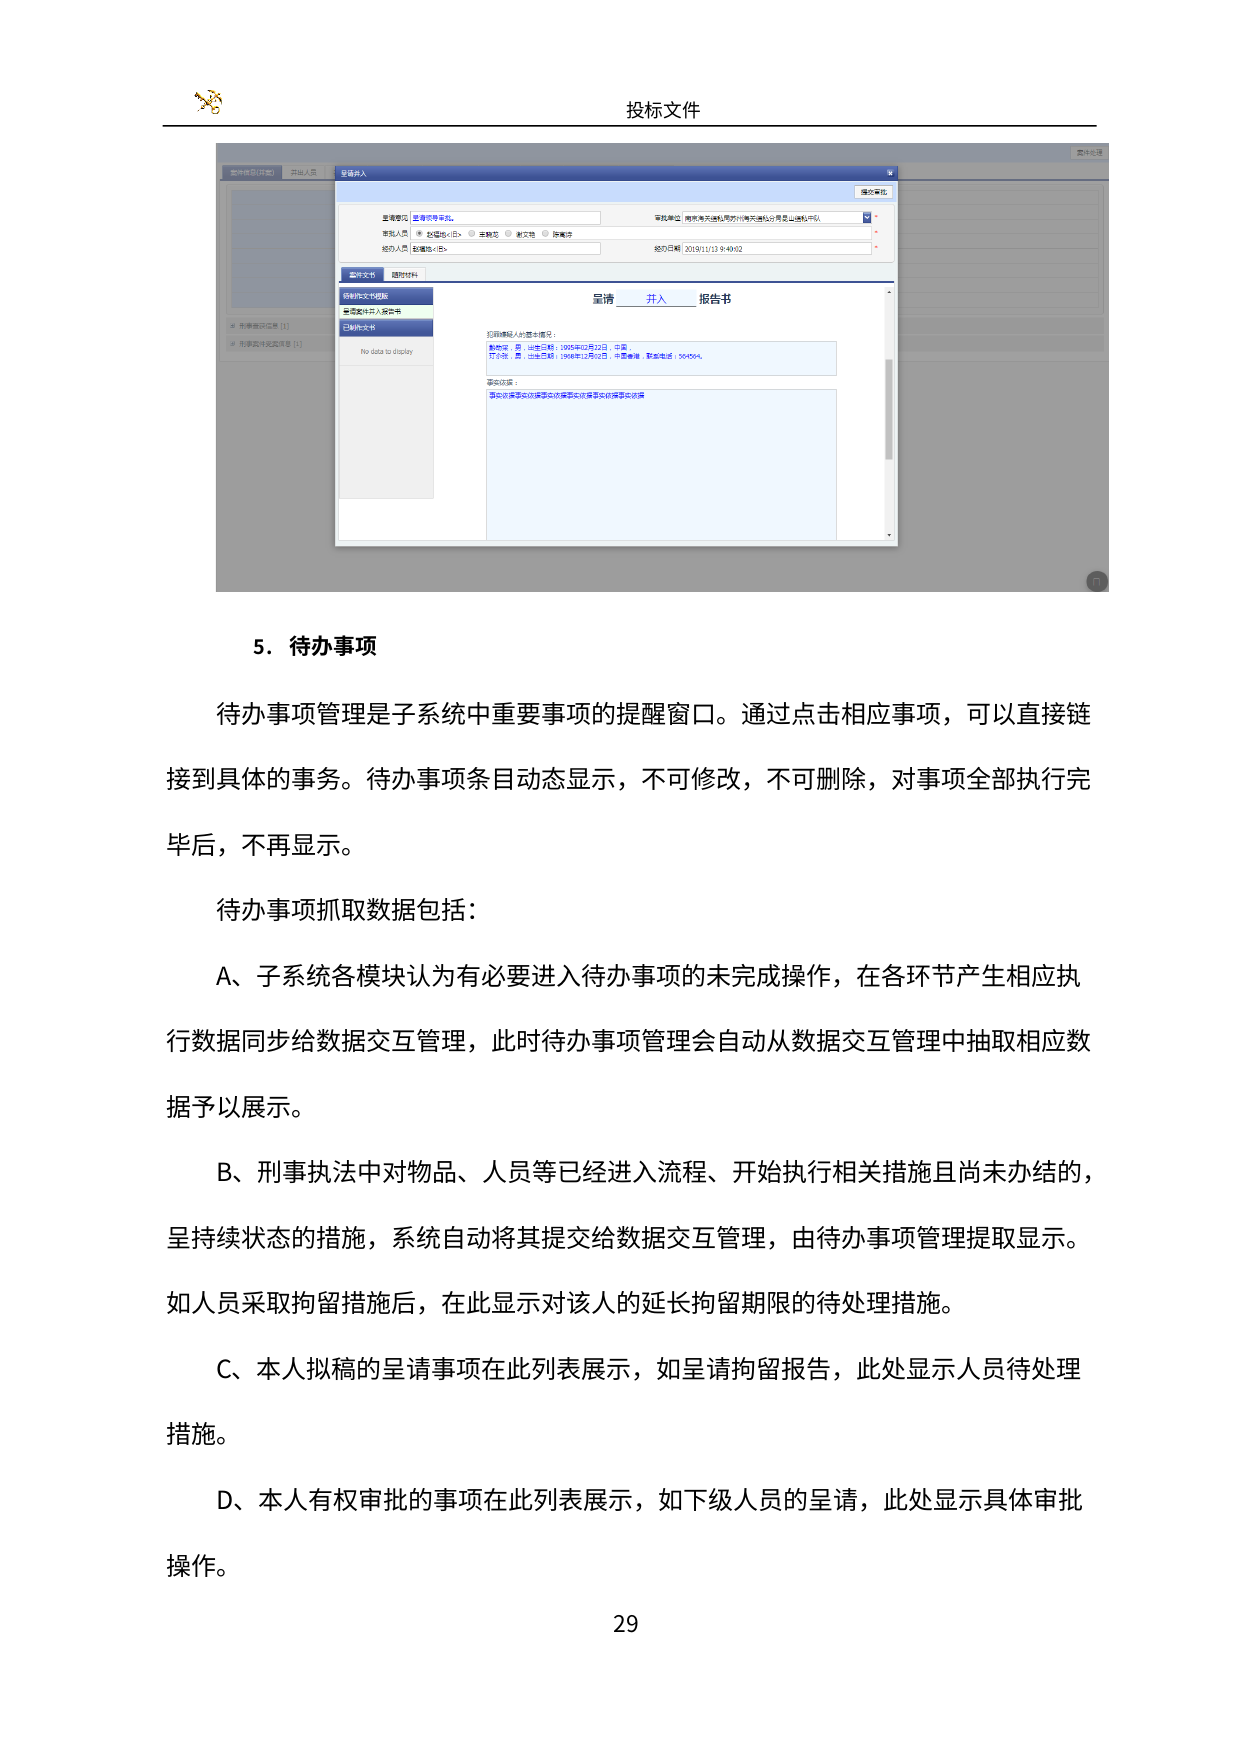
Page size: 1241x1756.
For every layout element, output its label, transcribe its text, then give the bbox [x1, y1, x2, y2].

list 待办事项 [253, 629, 1146, 661]
text C、本人拟稿的呈请事项在此列表展示，如呈请拘留报告，此处显示人员待处理措施。 [166, 1349, 1094, 1451]
text D、本人有权审批的事项在此列表展示，如下级人员的呈请，此处显示具体审批操作。 [166, 1481, 1094, 1582]
picture [194, 90, 222, 114]
picture [215, 143, 1109, 592]
text B、刑事执法中对物品、人员等已经进入流程、开始执行相关措施且尚未办结的，呈持续状态的措施，系统自动将其提交给数据交互管理，由待办事项管理提取显示。如人员采取拘留措施后，在此显示对该人的延长拘留期限的待处理措施。 [166, 1153, 1094, 1320]
text A、子系统各模块认为有必要进入待办事项的未完成操作，在各环节产生相应执行数据同步给数据交互管理，此时待办事项管理会自动从数据交互管理中抽取相应数据予以展示。 [166, 956, 1094, 1124]
text 待办事项抓取数据包括： [166, 891, 1094, 927]
text 待办事项管理是子系统中重要事项的提醒窗口。通过点击相应事项，可以直接链接到具体的事务。待办事项条目动态显示，不可修改，不可删除，对事项全部执行完毕后，不再显示。 [166, 694, 1094, 862]
